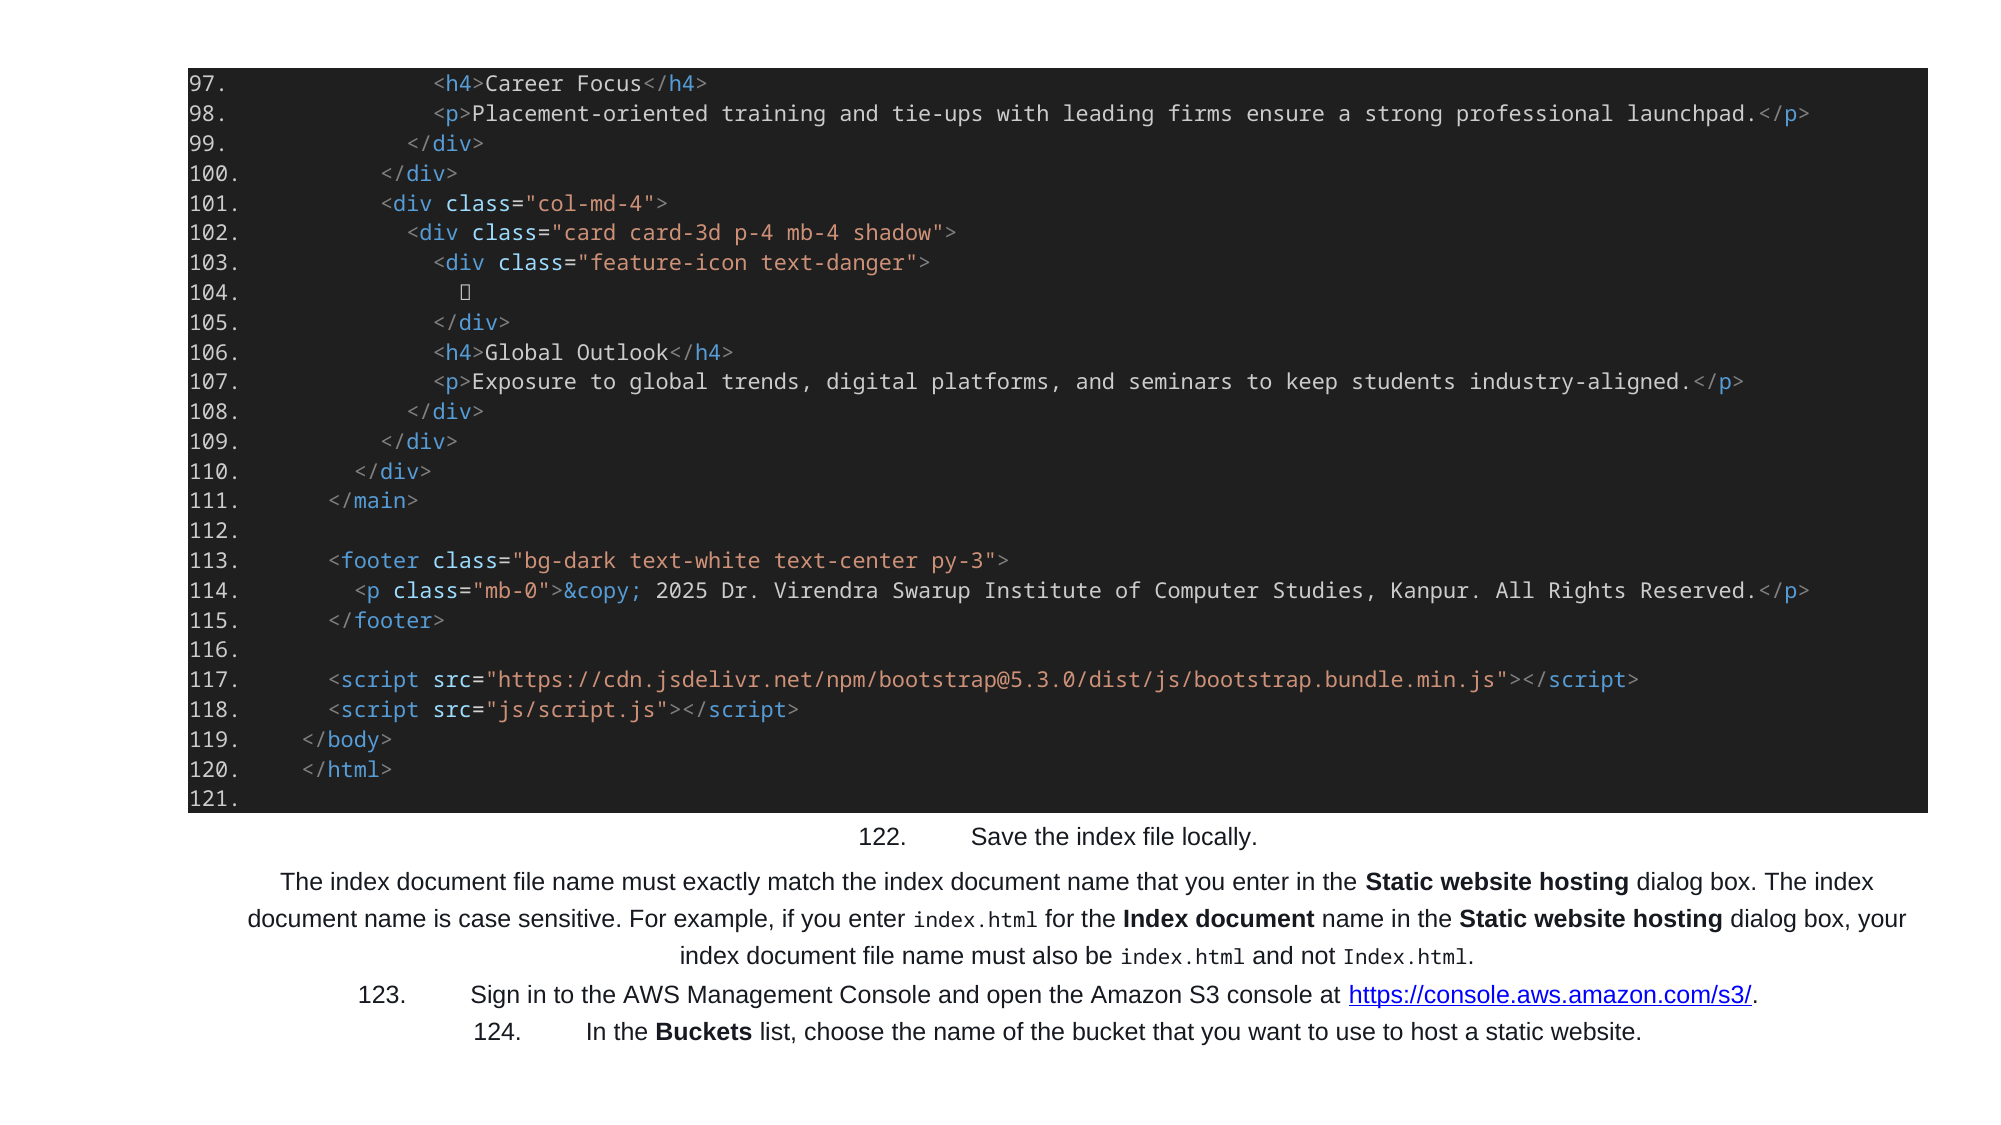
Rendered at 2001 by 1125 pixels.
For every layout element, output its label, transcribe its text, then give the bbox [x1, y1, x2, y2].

list </div> [188, 456, 1928, 485]
list <script src="https://cdn.jsdelivr.net/npm/bootstrap@5.3.0/dist/js/bootstrap.bundle.min.js"></script> [188, 664, 1928, 694]
list <p class="mb-0">&copy; 2025 Dr. Virendra Swarup Institute of Computer Studies, Kanpur. All Rights Reserved.</p> [188, 575, 1928, 604]
list <div class="feature-icon text-danger"> [188, 247, 1928, 277]
list <p>Exposure to global trends, digital platforms, and seminars to keep students industry-aligned.</p> [188, 366, 1928, 396]
list </main> [188, 485, 1928, 515]
text The index document file name must exactly match the index document name that you enter in the Static website hosting dialog box. The index document name is case sensitive. For example, if you enter index.html for the Index document name in the Static website hosting dialog box, your index document file name must also be index.html and not Index.html. [226, 858, 1928, 971]
list </body> [188, 724, 1928, 753]
list Sign in to the AWS Management Console and open the Amazon S3 console at https://console.aws.amazon.com/s3/. [188, 971, 1928, 1008]
list </div> [188, 426, 1928, 456]
list <h4>Career Focus</h4> [188, 68, 1928, 98]
list <h4>Global Outlook</h4> [188, 336, 1928, 366]
list In the Buckets list, choose the name of the bucket that you want to use to host a static website. [188, 1008, 1928, 1046]
list <script src="js/script.js"></script> [188, 694, 1928, 724]
list <div class="col-md-4"> [188, 187, 1928, 217]
list <footer class="bg-dark text-white text-center py-3"> [188, 545, 1928, 575]
list <div class="card card-3d p-4 mb-4 shadow"> [188, 217, 1928, 247]
list <p>Placement-oriented training and tie-ups with leading firms ensure a strong professional launchpad.</p> [188, 98, 1928, 128]
list </div> [188, 128, 1928, 158]
list </div> [188, 307, 1928, 336]
list 🌐 [188, 277, 1928, 307]
list </html> [188, 753, 1928, 783]
list </div> [188, 158, 1928, 187]
list </div> [188, 396, 1928, 426]
list Save the index file locally. [188, 813, 1928, 851]
list </footer> [188, 604, 1928, 634]
